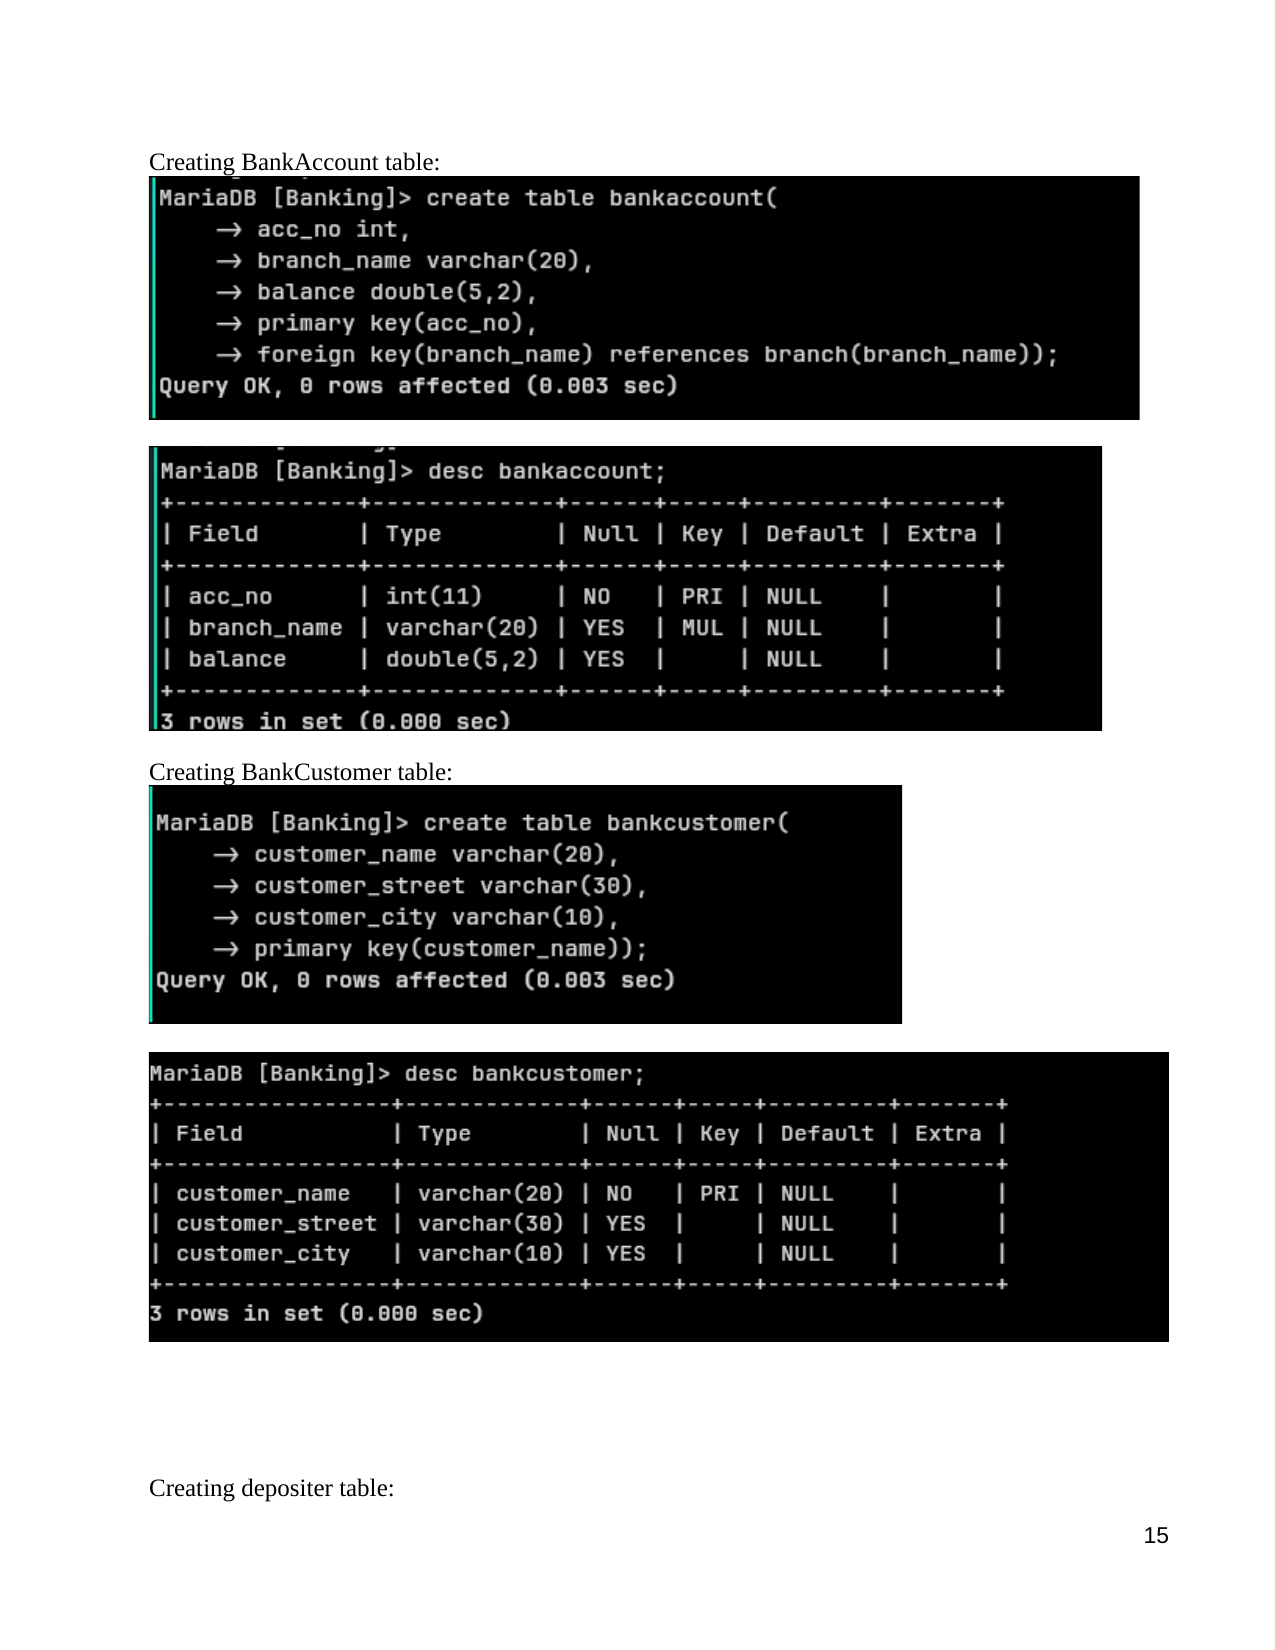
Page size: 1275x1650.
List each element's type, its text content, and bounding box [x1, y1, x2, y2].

picture [148, 176, 1140, 420]
picture [148, 785, 903, 1024]
picture [148, 446, 1103, 731]
text Creating BankCustomer table: [149, 757, 1169, 786]
picture [148, 1052, 1169, 1342]
text Creating BankAccount table: [149, 147, 1169, 176]
text Creating depositer table: [149, 1473, 1169, 1502]
